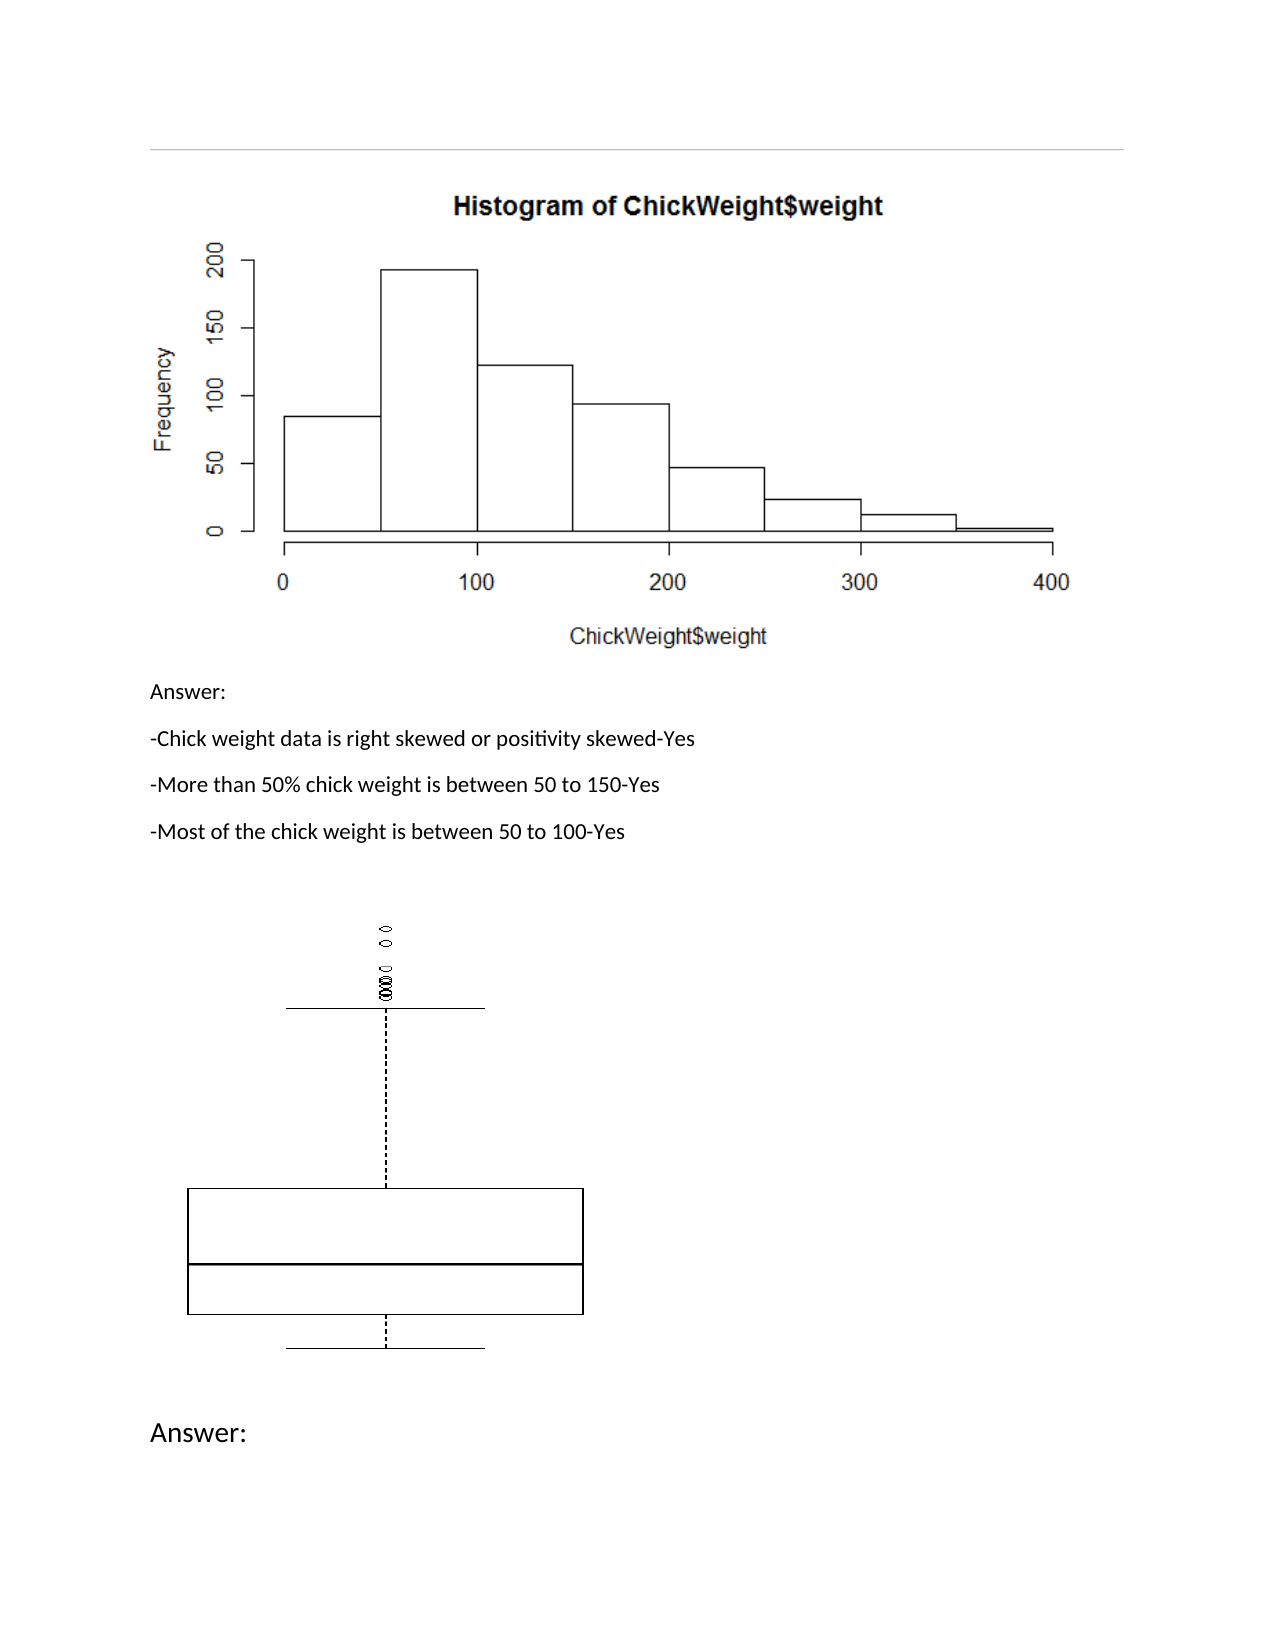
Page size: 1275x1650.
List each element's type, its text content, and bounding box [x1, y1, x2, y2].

picture [150, 911, 632, 1396]
picture [150, 149, 1124, 658]
text -Chick weight data is right skewed or positivity skewed-Yes [150, 724, 1125, 752]
text Answer: [150, 677, 1125, 705]
text -Most of the chick weight is between 50 to 100-Yes [150, 817, 1125, 845]
text Answer: [150, 1414, 1125, 1450]
text -More than 50% chick weight is between 50 to 150-Yes [150, 771, 1125, 798]
